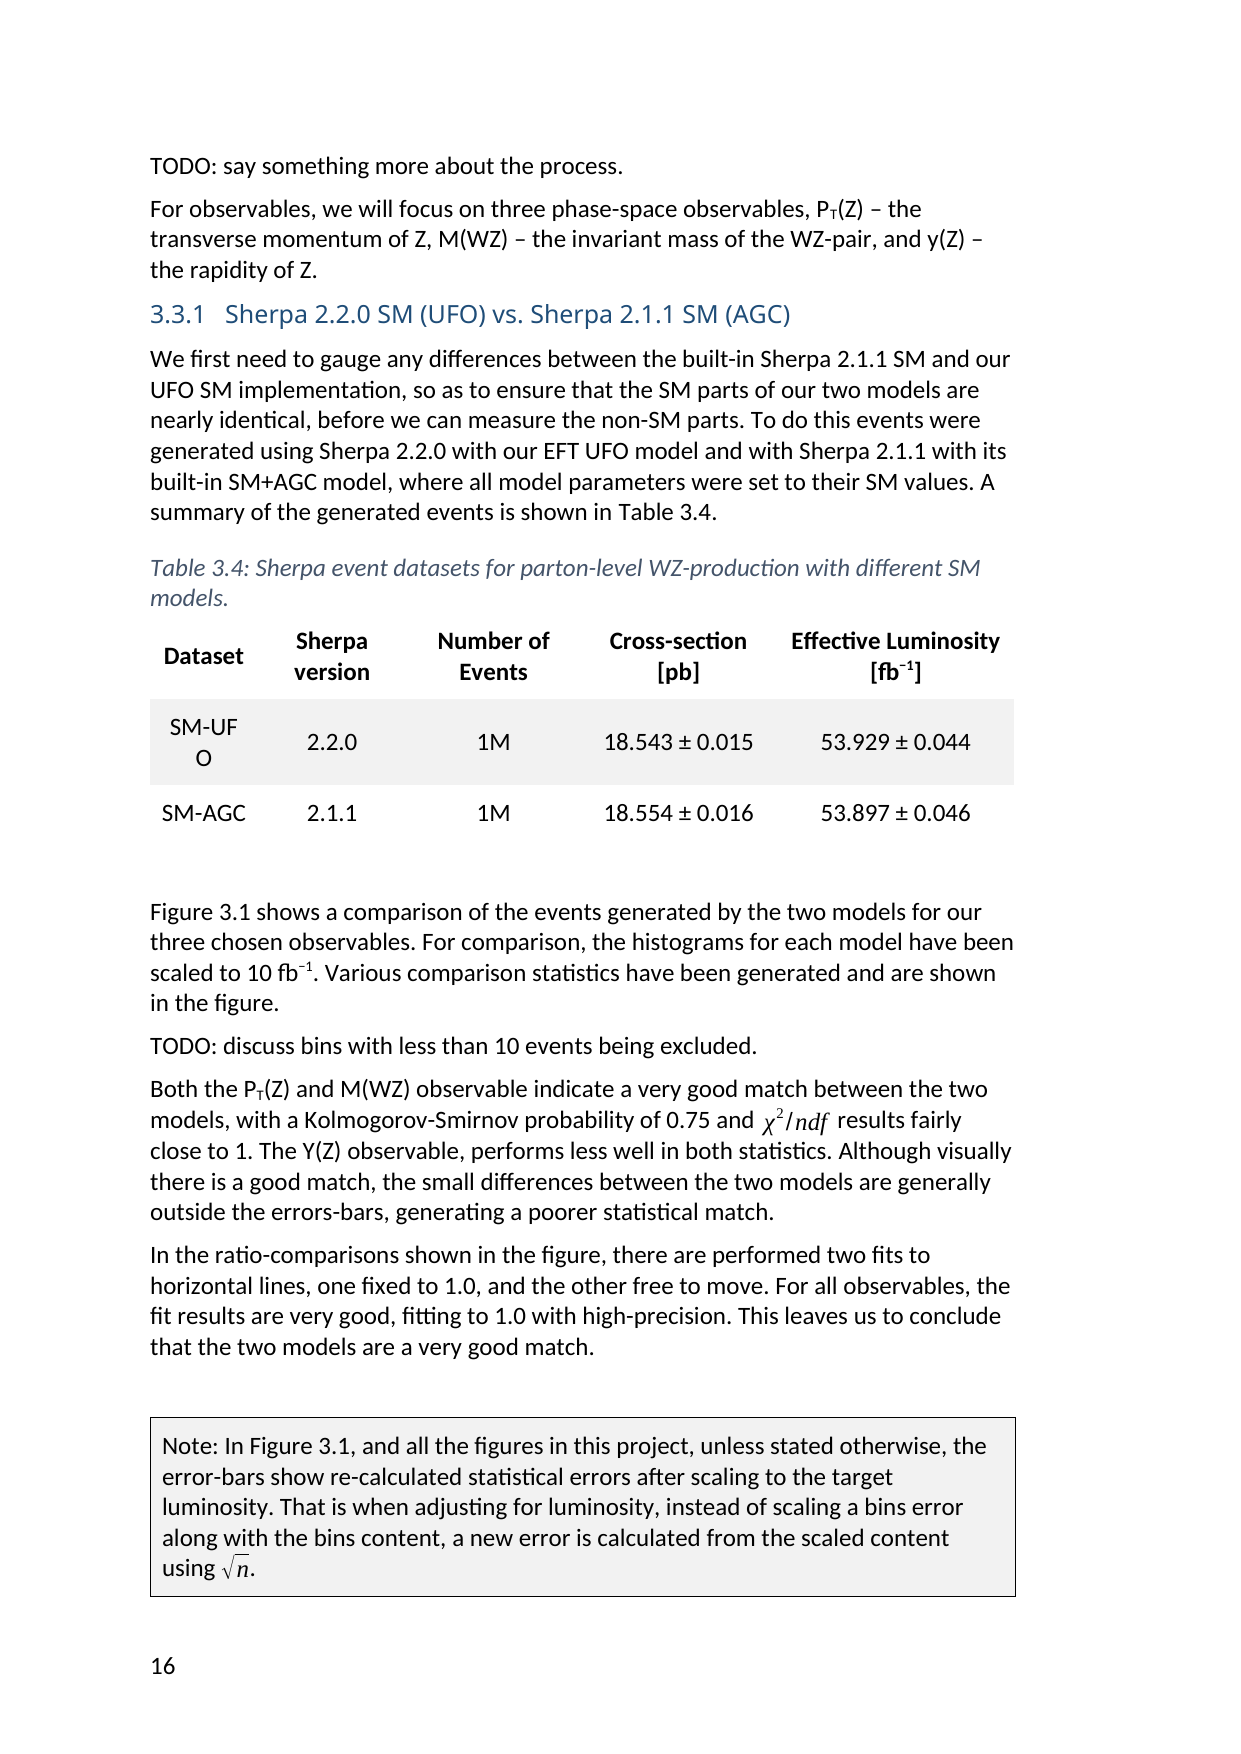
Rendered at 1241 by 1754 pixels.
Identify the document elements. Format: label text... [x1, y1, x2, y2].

table_cell SM-UFO [150, 699, 257, 785]
table_cell 18.554 ± 0.016 [580, 785, 777, 840]
table_cell 1M [407, 699, 580, 785]
text Table 3.4: Sherpa event datasets for parton-level WZ-production with different SM models. [150, 552, 1015, 613]
table_header Effective Luminosity [fb−1] [777, 613, 1014, 699]
table_cell 53.929 ± 0.044 [777, 699, 1014, 785]
table_cell 1M [407, 785, 580, 840]
text Figure 3.1 shows a comparison of the events generated by the two models for our three chosen observables. For comparison, the histograms for each model have been scaled to 10 fb−1. Various comparison statistics have been generated and are shown in the figure. [150, 896, 1015, 1018]
table_header Sherpa version [257, 613, 407, 699]
subtitle Sherpa 2.2.0 SM (UFO) vs. Sherpa 2.1.1 SM (AGC) [150, 297, 1015, 331]
table_cell SM-AGC [150, 785, 257, 840]
table_cell 2.2.0 [257, 699, 407, 785]
text We first need to gauge any differences between the built-in Sherpa 2.1.1 SM and our UFO SM implementation, so as to ensure that the SM parts of our two models are nearly identical, before we can measure the non-SM parts. To do this events were generated using Sherpa 2.2.0 with our EFT UFO model and with Sherpa 2.1.1 with its built-in SM+AGC model, where all model parameters were set to their SM values. A summary of the generated events is shown in Table 3.4. [150, 344, 1015, 527]
table_header Cross-section [pb] [580, 613, 777, 699]
text TODO: discuss bins with less than 10 events being excluded. [150, 1031, 1015, 1061]
text In the ratio-comparisons shown in the figure, there are performed two fits to horizontal lines, one fixed to 1.0, and the other free to move. For all observables, the fit results are very good, fitting to 1.0 with high-precision. This leaves us to conclude that the two models are a very good match. [150, 1239, 1015, 1361]
text TODO: say something more about the process. [150, 150, 1015, 181]
table_cell 53.897 ± 0.046 [777, 785, 1014, 840]
text For observables, we will focus on three phase-space observables, PT(Z) – the transverse momentum of Z, M(WZ) – the invariant mass of the WZ-pair, and y(Z) – the rapidity of Z. [150, 193, 1015, 284]
table_cell 18.543 ± 0.015 [580, 699, 777, 785]
text Both the PT(Z) and M(WZ) observable indicate a very good match between the two models, with a Kolmogorov-Smirnov probability of 0.75 and results fairly close to 1. The Y(Z) observable, performs less well in both statistics. Although visually there is a good match, the small differences between the two models are generally outside the errors-bars, generating a poorer statistical match. [150, 1073, 1015, 1227]
table_header Dataset [150, 613, 257, 699]
table_cell 2.1.1 [257, 785, 407, 840]
table_header Number of Events [407, 613, 580, 699]
